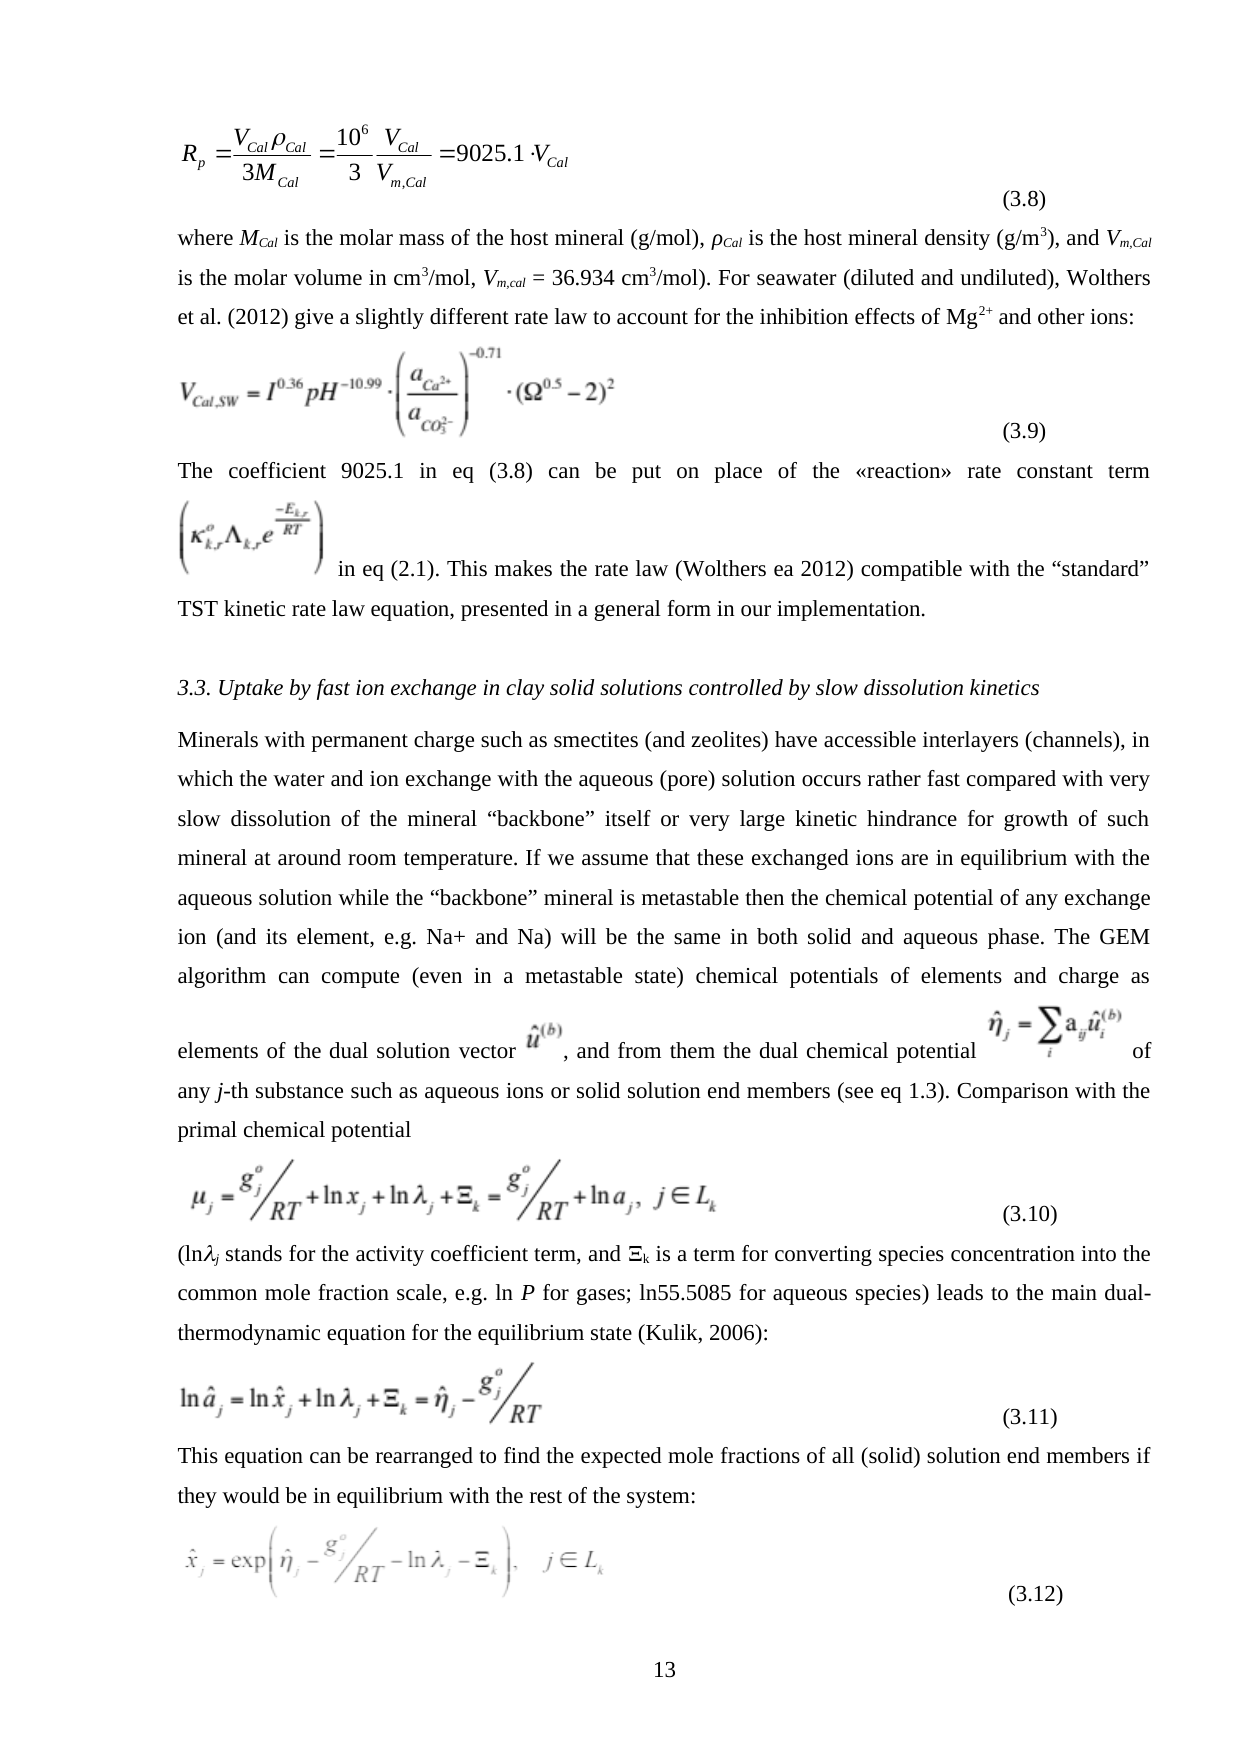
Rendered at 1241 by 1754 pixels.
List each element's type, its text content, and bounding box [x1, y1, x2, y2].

text (3.10) [177, 1156, 1152, 1227]
text (3.8) [177, 118, 1152, 212]
text (3.12) [177, 1521, 1152, 1607]
text Minerals with permanent charge such as smectites (and zeolites) have accessible interlayers (channels), in which the water and ion exchange with the aqueous (pore) solution occurs rather fast compared with very slow dissolution of the mineral “backbone” itself or very large kinetic hindrance for growth of such mineral at around room temperature. If we assume that these exchanged ions are in equilibrium with the aqueous solution while the “backbone” mineral is metastable then the chemical potential of any exchange ion (and its element, e.g. Na+ and Na) will be the same in both solid and aqueous phase. The GEM algorithm can compute (even in a metastable state) chemical potentials of elements and charge as elements of the dual solution vector , and from them the dual chemical potential of any j-th substance such as aqueous ions or solid solution end members (see eq 1.3). Comparison with the primal chemical potential [177, 726, 1152, 1143]
text 3.3. Uptake by fast ion exchange in clay solid solutions controlled by slow dissolution kinetics [177, 674, 1152, 700]
text (3.9) [177, 343, 1152, 444]
text (lnj stands for the activity coefficient term, and k is a term for converting species concentration into the common mole fraction scale, e.g. ln P for gases; ln55.5085 for aqueous species) leads to the main dual-thermodynamic equation for the equilibrium state (Kulik, 2006): [177, 1240, 1152, 1345]
text where MCal is the molar mass of the host mineral (g/mol), ρCal is the host mineral density (g/m3), and Vm,Cal is the molar volume in cm3/mol, Vm,cal = 36.934 cm3/mol). For seawater (diluted and undiluted), Wolthers et al. (2012) give a slightly different rate law to account for the inhibition effects of Mg2+ and other ions: [177, 224, 1152, 330]
text The coefficient 9025.1 in eq (3.8) can be put on place of the «reaction» rate constant term in eq (2.1). This makes the rate law (Wolthers ea 2012) compatible with the “standard” TST kinetic rate law equation, presented in a general form in our implementation. [177, 457, 1152, 621]
text This equation can be rearranged to find the expected mole fractions of all (solid) solution end members if they would be in equilibrium with the rest of the system: [177, 1442, 1152, 1508]
text (3.11) [177, 1358, 1152, 1429]
